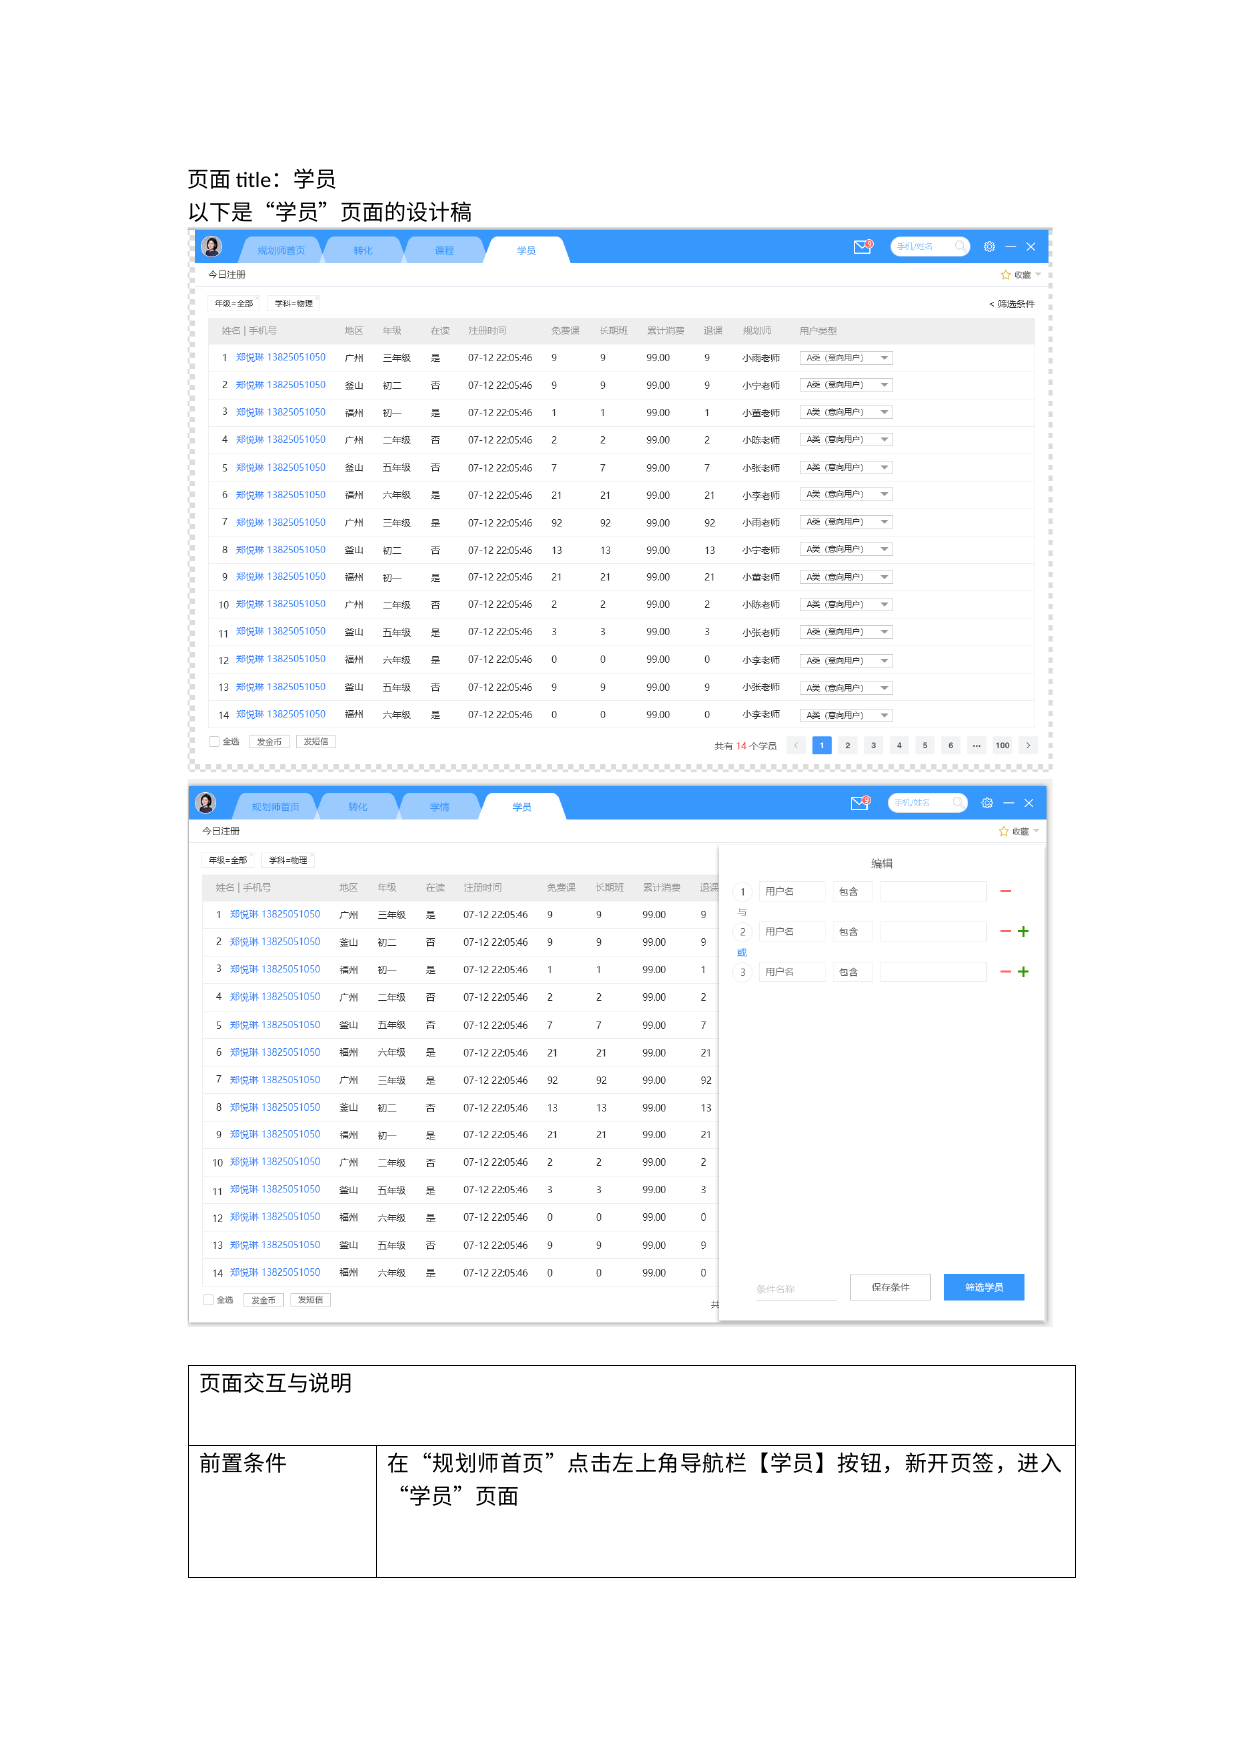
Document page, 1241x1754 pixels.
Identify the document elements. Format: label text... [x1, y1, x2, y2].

text 页面title：学员 [187, 162, 1053, 194]
text 以下是“学员”页面的设计稿 [187, 194, 1053, 227]
table_cell 前置条件 [189, 1446, 376, 1577]
picture [187, 227, 1053, 772]
picture [187, 779, 1053, 1327]
table_header 页面交互与说明 [189, 1366, 1075, 1445]
table_cell 在“规划师首页”点击左上角导航栏【学员】按钮，新开页签，进入“学员”页面 [377, 1446, 1075, 1577]
